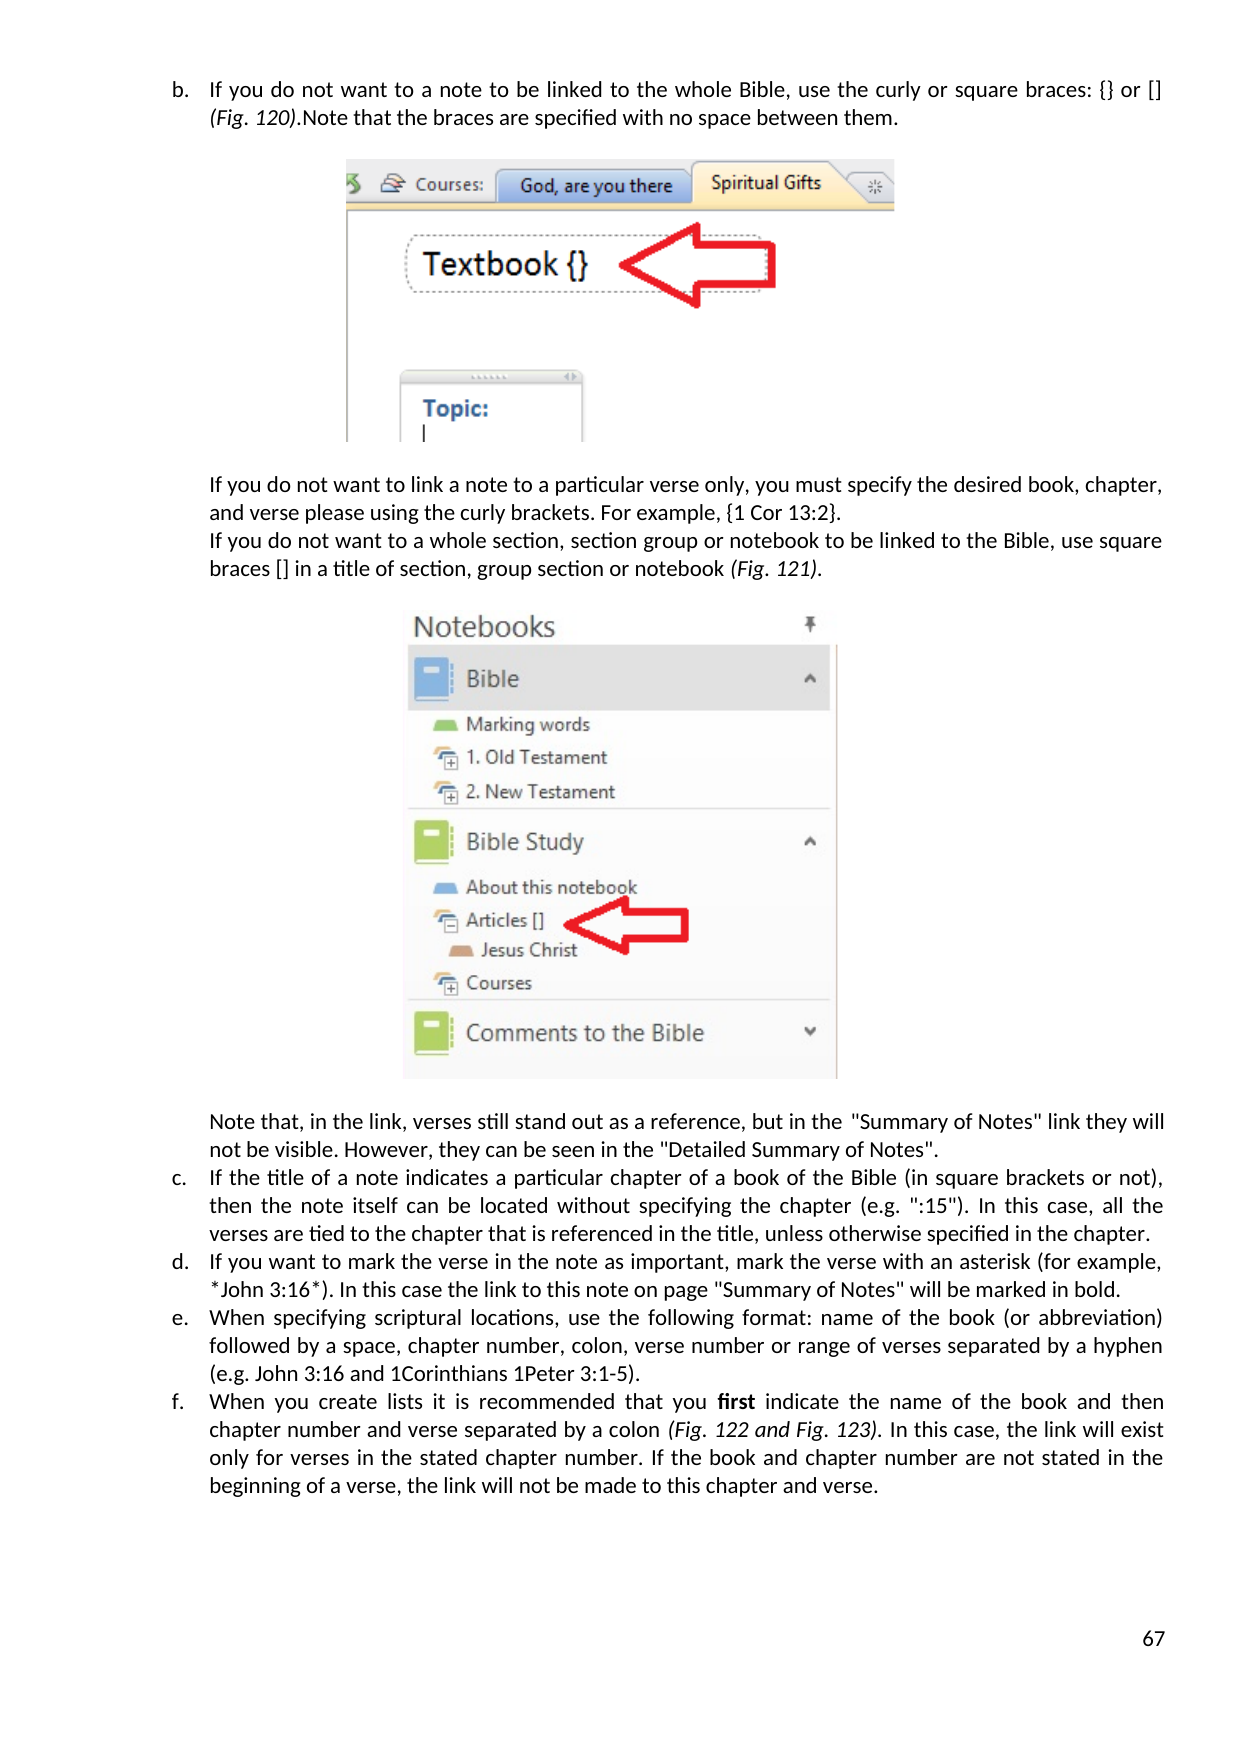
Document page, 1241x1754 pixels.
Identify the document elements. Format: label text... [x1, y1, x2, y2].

list If you want to mark the verse in the note as important, mark the verse with an asterisk (for example, *John 3:16*). In this case the link to this note on page "Summary of Notes" will be marked in bold. [172, 1247, 1165, 1303]
list If the title of a note indicates a particular chapter of a book of the Bible (in square brackets or not), then the note itself can be located without specifying the chapter (e.g. ":15"). In this case, all the verses are tied to the chapter that is referenced in the title, unless otherwise specified in the chapter. [172, 1163, 1165, 1247]
list If you do not want to a note to be linked to the whole Bible, use the curly or square braces: {} or [] (Fig. 120).Note that the braces are specified with no space between them. [172, 75, 1165, 131]
list Note that, in the link, verses still stand out as a reference, but in the "Summary of Notes" link they will not be visible. However, they can be seen in the "Detailed Summary of Notes". [209, 1107, 1165, 1163]
list When specifying scriptural locations, use the following format: name of the book (or abbreviation) followed by a space, chapter number, colon, verse number or range of verses separated by a hyphen (e.g. John 3:16 and 1Corinthians 1Peter 3:1-5). [172, 1303, 1165, 1387]
list If you do not want to a whole section, section group or notebook to be linked to the Bible, use square braces [] in a title of section, group section or notebook (Fig. 121). [209, 526, 1165, 582]
picture [346, 159, 895, 442]
picture [402, 610, 838, 1079]
list If you do not want to link a note to a particular verse only, you must specify the desired book, chapter, and verse please using the curly brackets. For example, {1 Cor 13:2}. [209, 470, 1165, 526]
list When you create lists it is recommended that you first indicate the name of the book and then chapter number and verse separated by a colon (Fig. 122 and Fig. 123). In this case, the link will exist only for verses in the stated chapter number. If the book and chapter number are not stated in the beginning of a verse, the link will not be made to this chapter and verse. [172, 1387, 1165, 1499]
